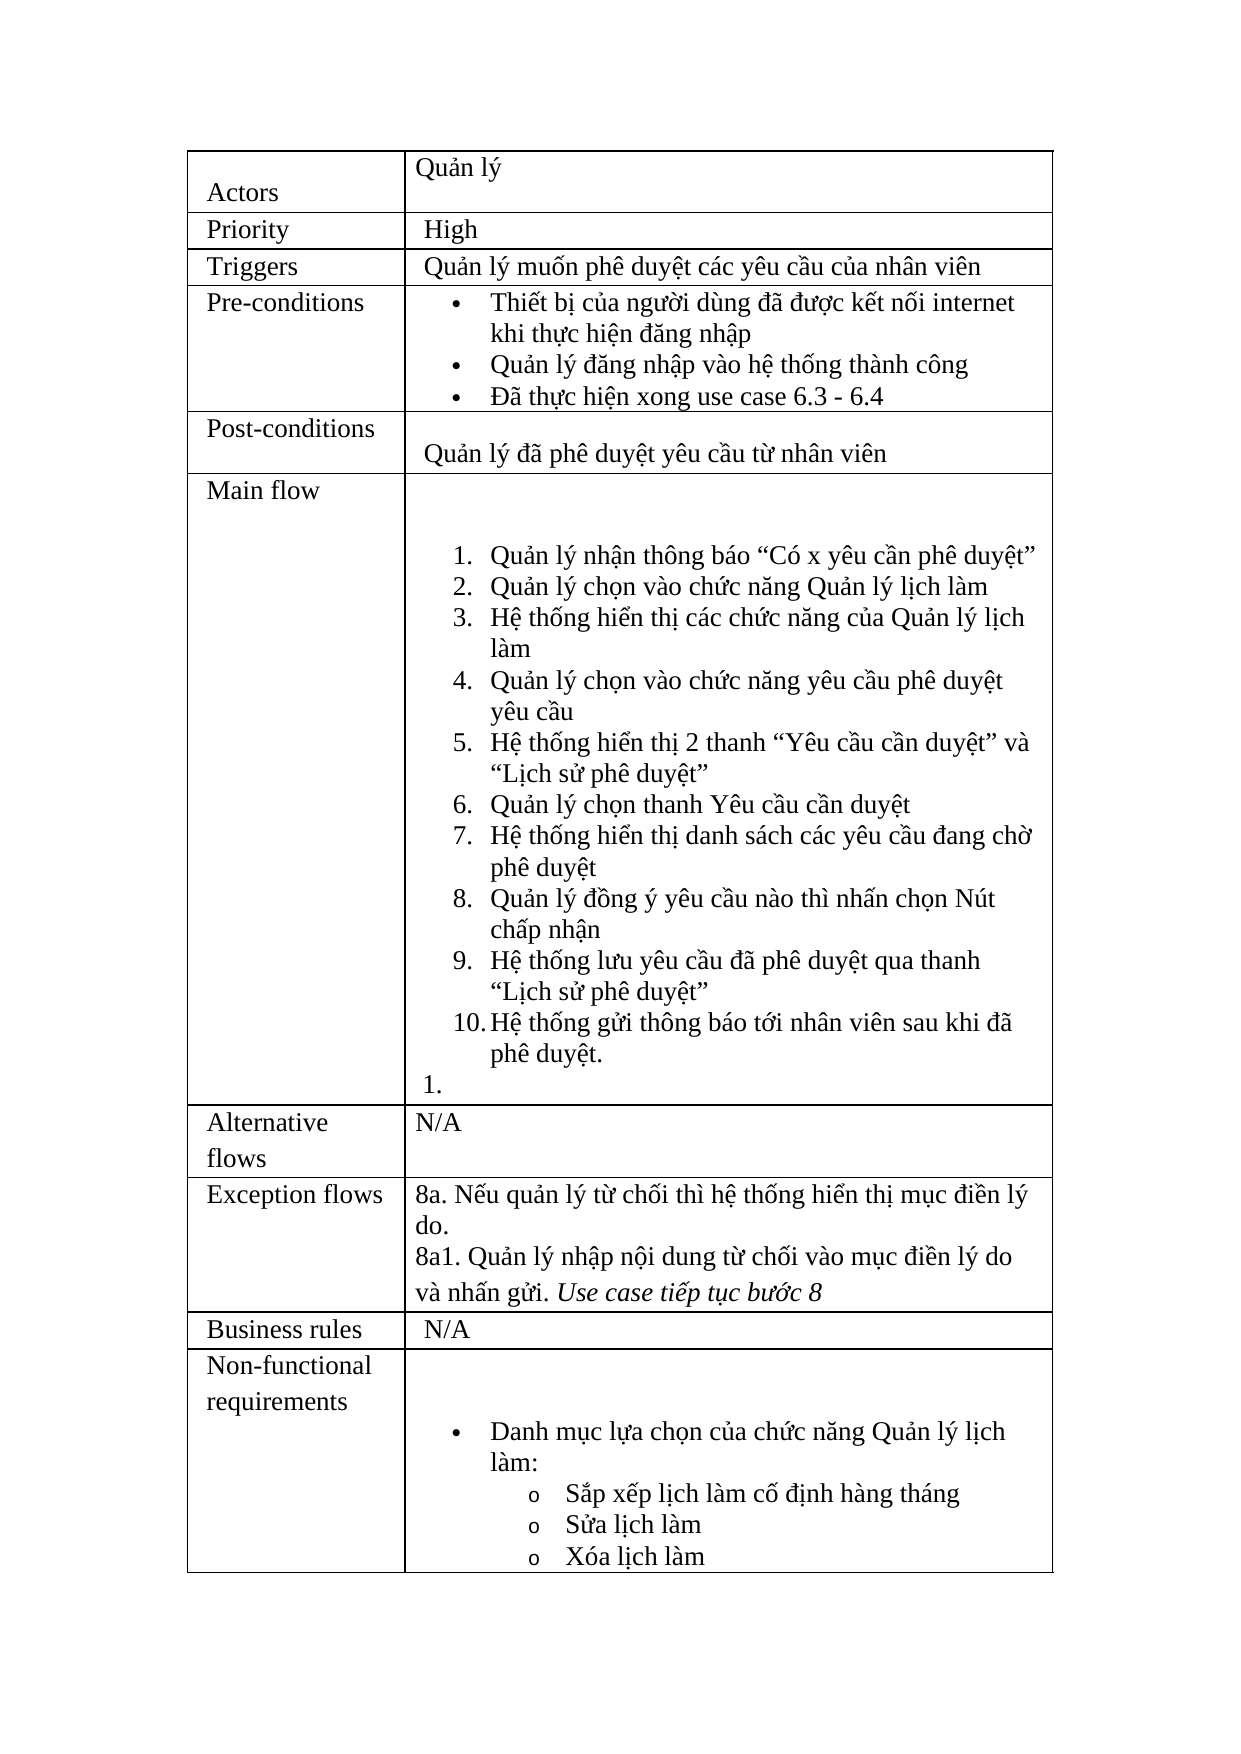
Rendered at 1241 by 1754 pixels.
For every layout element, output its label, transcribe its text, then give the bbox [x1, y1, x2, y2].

table_cell Business rules [188, 1313, 404, 1348]
table_cell Post-conditions [188, 412, 404, 472]
table_cell Pre-conditions [188, 286, 404, 411]
table_cell Quản lý [406, 152, 1052, 212]
table_cell Exception flows [188, 1178, 404, 1311]
table_cell Triggers [188, 250, 404, 285]
table_cell Thiết bị của người dùng đã được kết nối internet khi thực hiện đăng nhập Quản lý đăng nhập vào hệ thống thành công Đã thực hiện xong use case 6.3 - 6.4 [406, 286, 1052, 411]
table_cell Alternative flows [188, 1106, 404, 1177]
table_cell High [406, 213, 1052, 248]
table_cell Quản lý muốn phê duyệt các yêu cầu của nhân viên [406, 250, 1052, 285]
table_cell Main flow [188, 474, 404, 1104]
table_cell Priority [188, 213, 404, 248]
table_cell N/A [406, 1313, 1052, 1348]
table_cell Quản lý nhận thông báo “Có x yêu cần phê duyệt” Quản lý chọn vào chức năng Quản lý lịch làm Hệ thống hiển thị các chức năng của Quản lý lịch làm Quản lý chọn vào chức năng yêu cầu phê duyệt yêu cầu Hệ thống hiển thị 2 thanh “Yêu cầu cần duyệt” và “Lịch sử phê duyệt” Quản lý chọn thanh Yêu cầu cần duyệt Hệ thống hiển thị danh sách các yêu cầu đang chờ phê duyệt Quản lý đồng ý yêu cầu nào thì nhấn chọn Nút chấp nhận Hệ thống lưu yêu cầu đã phê duyệt qua thanh “Lịch sử phê duyệt” Hệ thống gửi thông báo tới nhân viên sau khi đã phê duyệt. [406, 474, 1052, 1104]
table_cell Actors [188, 152, 404, 212]
table_cell Quản lý đã phê duyệt yêu cầu từ nhân viên [406, 412, 1052, 472]
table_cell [188, 1350, 404, 1572]
table_cell N/A [406, 1106, 1052, 1177]
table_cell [406, 1350, 1052, 1572]
table_cell 8a. Nếu quản lý từ chối thì hệ thống hiển thị mục điền lý do. 8a1. Quản lý nhập nội dung từ chối vào mục điền lý do và nhấn gửi. Use case tiếp tục bước 8 [406, 1178, 1052, 1311]
